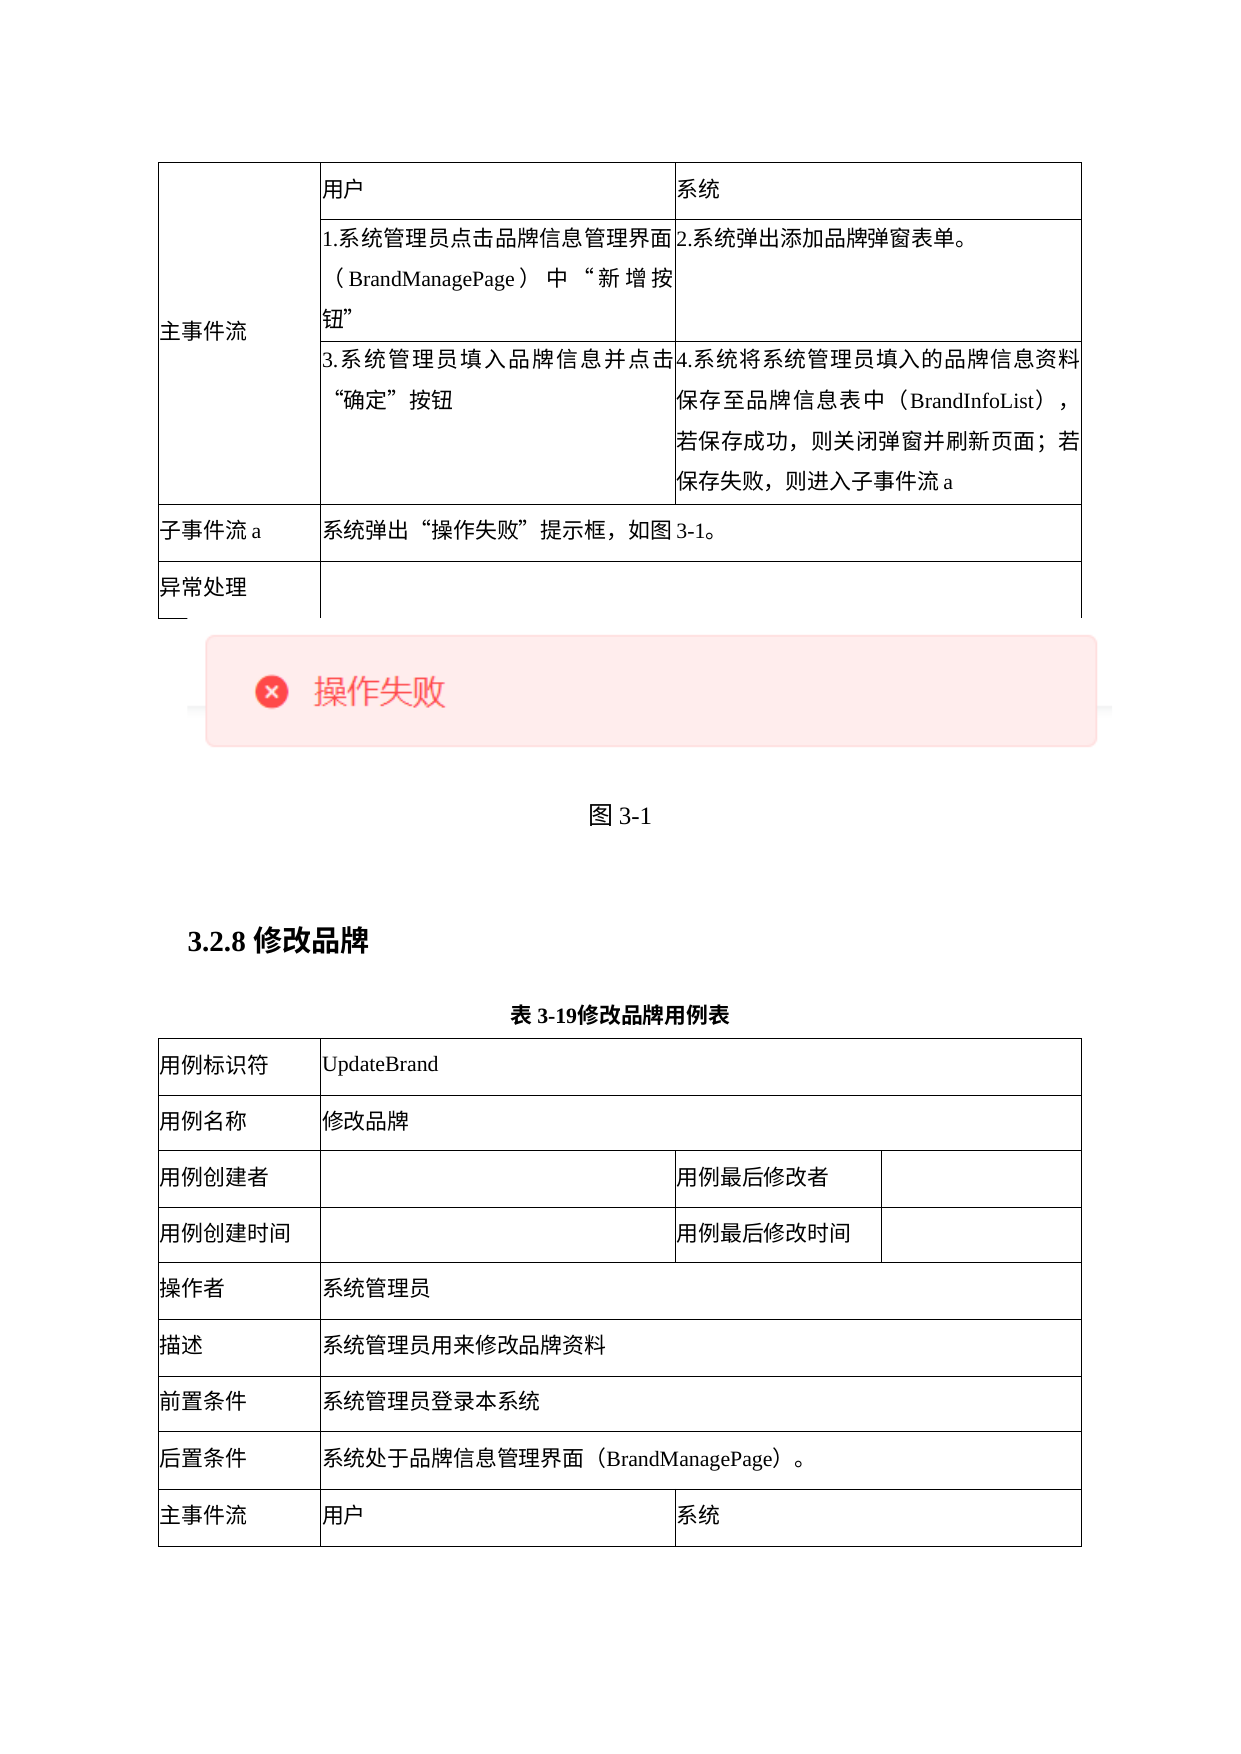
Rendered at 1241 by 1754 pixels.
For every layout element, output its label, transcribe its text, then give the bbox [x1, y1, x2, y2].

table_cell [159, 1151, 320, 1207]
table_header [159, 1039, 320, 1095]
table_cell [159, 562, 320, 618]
subtitle 修改品牌 [187, 906, 1053, 971]
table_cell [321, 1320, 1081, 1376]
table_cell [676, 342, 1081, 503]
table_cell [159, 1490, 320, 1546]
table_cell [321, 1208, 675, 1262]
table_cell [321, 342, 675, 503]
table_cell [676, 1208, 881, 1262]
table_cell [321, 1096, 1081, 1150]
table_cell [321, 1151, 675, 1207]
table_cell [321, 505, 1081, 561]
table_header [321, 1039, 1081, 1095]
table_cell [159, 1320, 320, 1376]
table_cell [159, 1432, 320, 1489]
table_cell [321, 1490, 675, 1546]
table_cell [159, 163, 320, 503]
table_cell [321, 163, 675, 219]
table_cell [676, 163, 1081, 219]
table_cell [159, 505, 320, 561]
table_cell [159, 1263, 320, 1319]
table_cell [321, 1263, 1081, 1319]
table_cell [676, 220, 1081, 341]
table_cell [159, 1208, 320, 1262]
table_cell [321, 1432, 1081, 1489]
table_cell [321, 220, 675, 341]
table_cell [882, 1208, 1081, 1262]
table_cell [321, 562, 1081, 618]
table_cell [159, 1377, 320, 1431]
text 图3-1 [187, 781, 1053, 846]
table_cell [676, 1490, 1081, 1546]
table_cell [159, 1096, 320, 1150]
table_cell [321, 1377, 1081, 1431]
picture [187, 618, 1113, 763]
text 表 3-19修改品牌用例表 [187, 998, 1053, 1030]
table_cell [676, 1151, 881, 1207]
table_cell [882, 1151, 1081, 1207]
